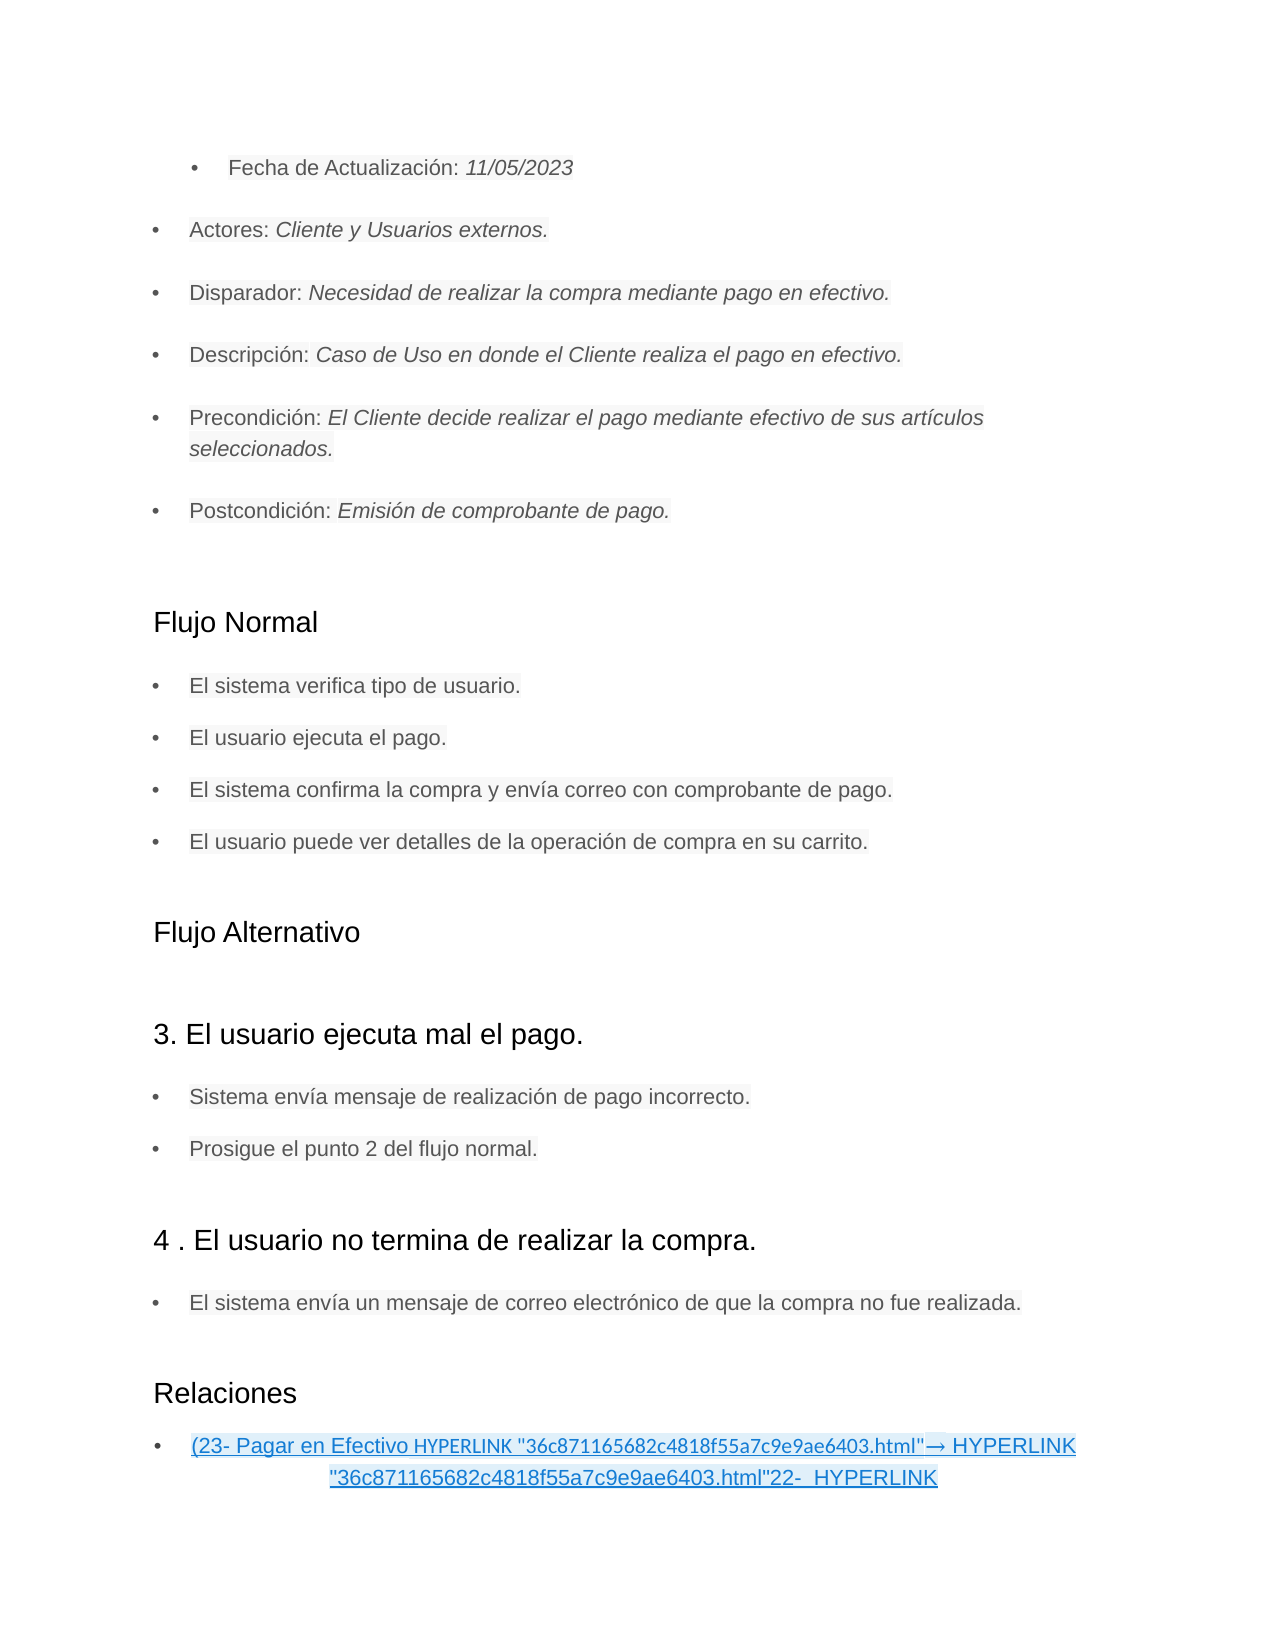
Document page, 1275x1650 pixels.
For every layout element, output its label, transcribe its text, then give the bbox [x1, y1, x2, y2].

text 4 . El usuario no termina de realizar la compra. [150, 1212, 1125, 1259]
text 3. El usuario ejecuta mal el pago. [150, 1007, 1125, 1054]
list Sistema envía mensaje de realización de pago incorrecto. [152, 1080, 1125, 1111]
list El sistema confirma la compra y envía correo con comprobante de pago. [152, 772, 1125, 804]
list Precondición: El Cliente decide realizar el pago mediante efectivo de sus artículos seleccionados. [152, 400, 1125, 462]
list Prosigue el punto 2 del flujo normal. [152, 1132, 1125, 1163]
list El sistema verifica tipo de usuario. [152, 668, 1125, 699]
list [112, 1429, 1117, 1491]
list Descripción: Caso de Uso en donde el Cliente realiza el pago en efectivo. [152, 337, 1125, 369]
list Fecha de Actualización: 11/05/2023 [191, 150, 1125, 181]
text Flujo Normal [150, 595, 1125, 642]
list Actores: Cliente y Usuarios externos. [152, 212, 1125, 244]
list El usuario puede ver detalles de la operación de compra en su carrito. [152, 824, 1125, 856]
text Flujo Alternativo [150, 905, 1125, 952]
list Disparador: Necesidad de realizar la compra mediante pago en efectivo. [152, 275, 1125, 306]
list Postcondición: Emisión de comprobante de pago. [152, 494, 1125, 525]
list El usuario ejecuta el pago. [152, 720, 1125, 752]
text Relaciones [150, 1366, 1125, 1413]
list El sistema envía un mensaje de correo electrónico de que la compra no fue realizada. [152, 1285, 1125, 1317]
